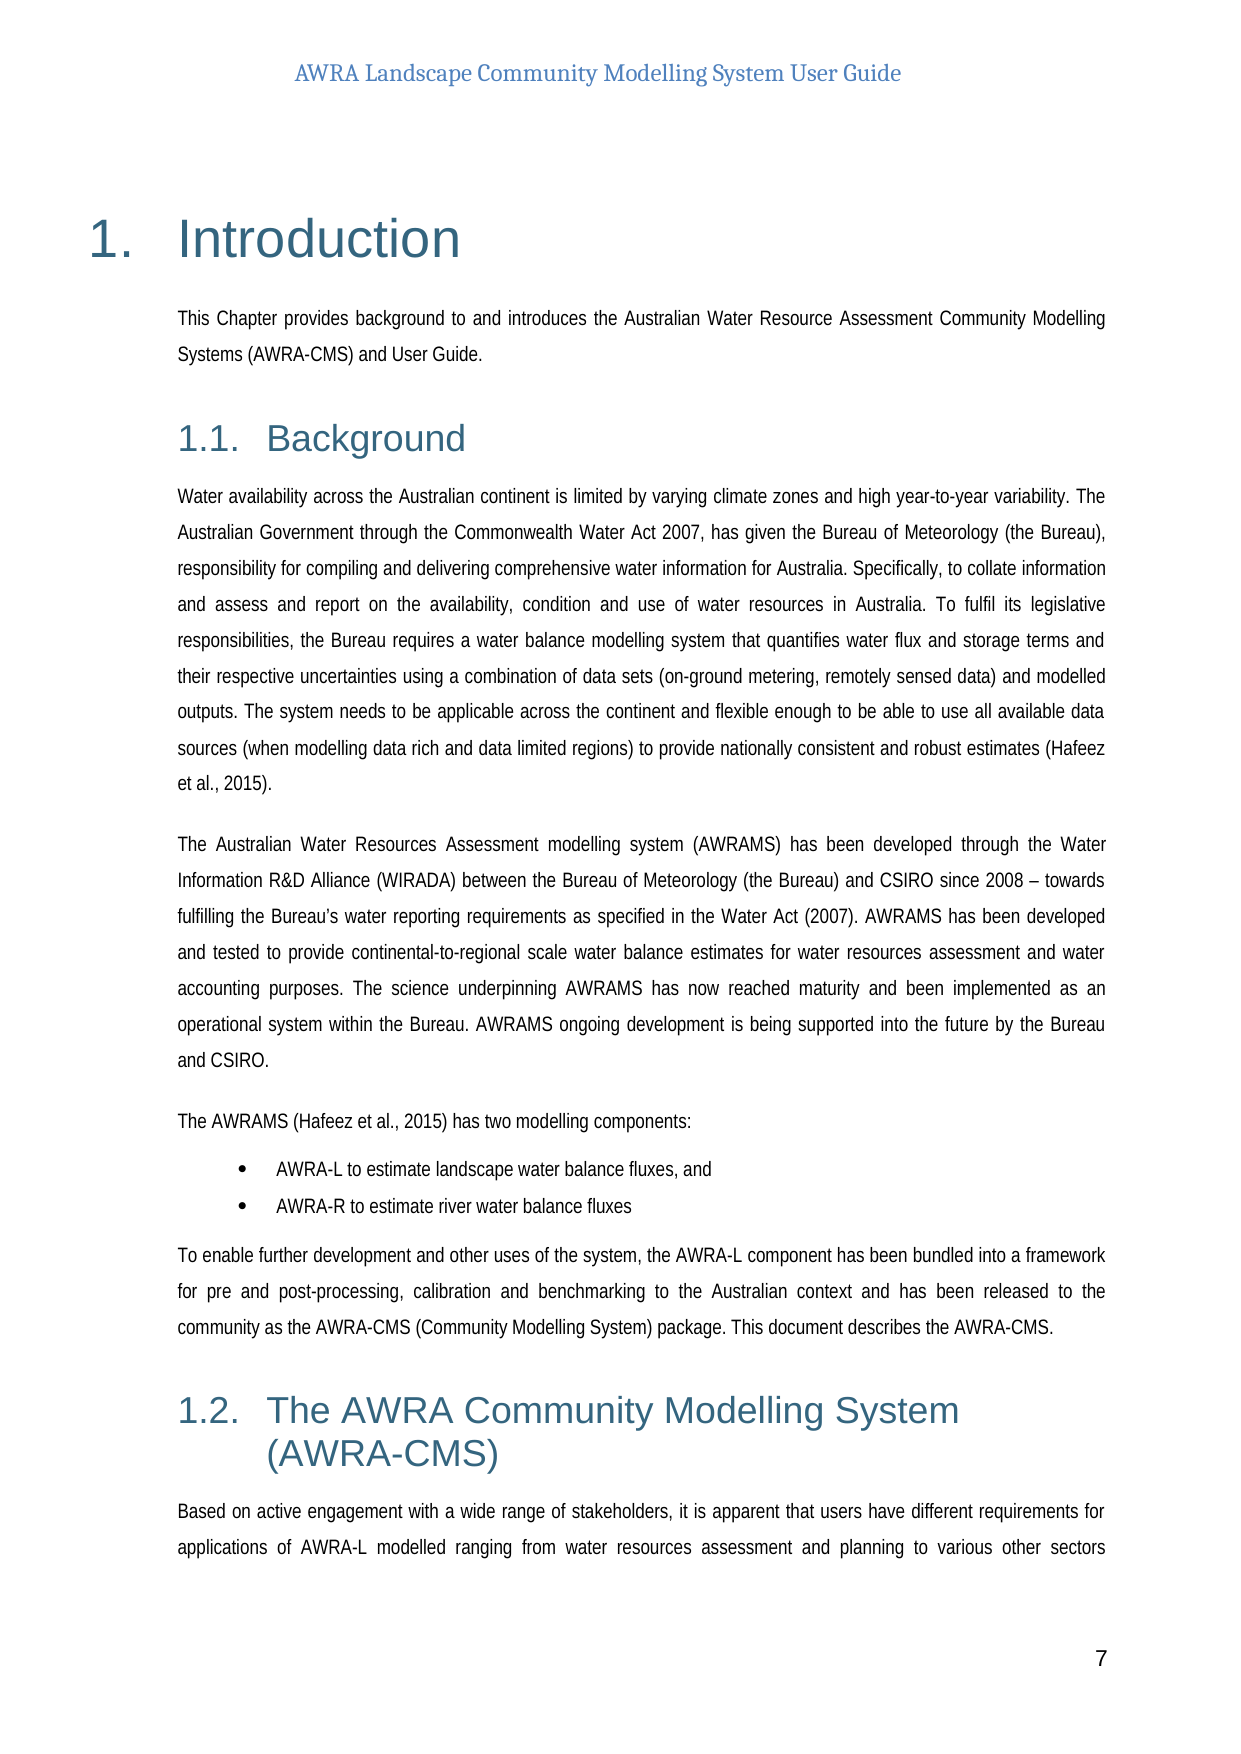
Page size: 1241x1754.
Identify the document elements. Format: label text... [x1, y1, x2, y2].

text The AWRAMS (Hafeez et al., 2015) has two modelling components: [177, 1109, 1107, 1133]
text Water availability across the Australian continent is limited by varying climate zones and high year-to-year variability. The Australian Government through the Commonwealth Water Act 2007, has given the Bureau of Meteorology (the Bureau), responsibility for compiling and delivering comprehensive water information for Australia. Specifically, to collate information and assess and report on the availability, condition and use of water resources in Australia. To fulfil its legislative responsibilities, the Bureau requires a water balance modelling system that quantifies water flux and storage terms and their respective uncertainties using a combination of data sets (on-ground metering, remotely sensed data) and modelled outputs. The system needs to be applicable across the continent and flexible enough to be able to use all available data sources (when modelling data rich and data limited regions) to provide nationally consistent and robust estimates (Hafeez et al., 2015). [177, 484, 1107, 795]
subtitle The AWRA Community Modelling System (AWRA-CMS) [177, 1388, 1107, 1474]
text AWRA-R to estimate river water balance fluxes [239, 1194, 1107, 1218]
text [177, 1499, 1107, 1559]
text The Australian Water Resources Assessment modelling system (AWRAMS) has been developed through the Water Information R&D Alliance (WIRADA) between the Bureau of Meteorology (the Bureau) and CSIRO since 2008 – towards fulfilling the Bureau’s water reporting requirements as specified in the Water Act (2007). AWRAMS has been developed and tested to provide continental-to-regional scale water balance estimates for water resources assessment and water accounting purposes. The science underpinning AWRAMS has now reached maturity and been implemented as an operational system within the Bureau. AWRAMS ongoing development is being supported into the future by the Bureau and CSIRO. [177, 832, 1107, 1072]
subtitle Introduction [89, 207, 1107, 269]
text AWRA-L to estimate landscape water balance fluxes, and [239, 1157, 1107, 1181]
text This Chapter provides background to and introduces the Australian Water Resource Assessment Community Modelling Systems (AWRA-CMS) and User Guide. [177, 306, 1107, 366]
text To enable further development and other uses of the system, the AWRA-L component has been bundled into a framework for pre and post-processing, calibration and benchmarking to the Australian context and has been released to the community as the AWRA-CMS (Community Modelling System) package. This document describes the AWRA-CMS. [177, 1243, 1107, 1338]
subtitle Background [177, 416, 1107, 459]
